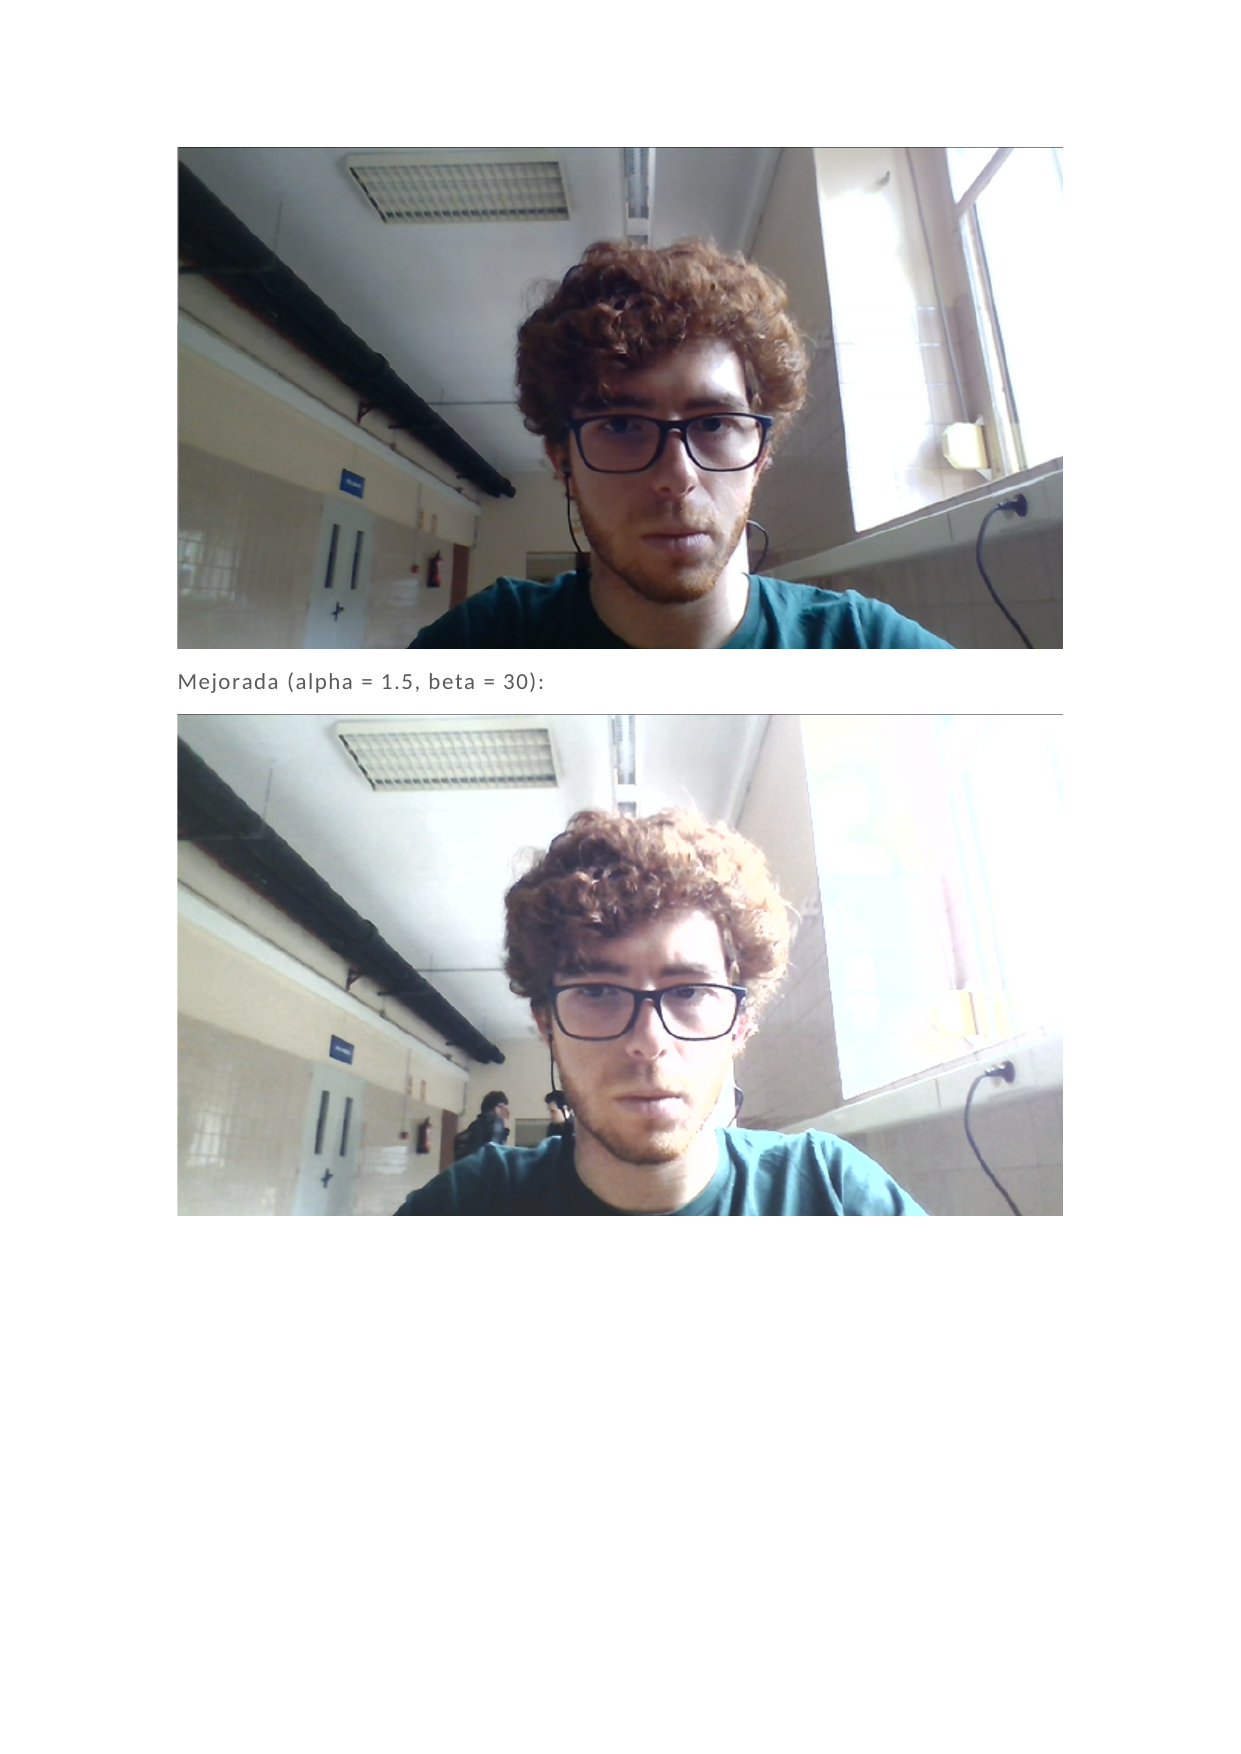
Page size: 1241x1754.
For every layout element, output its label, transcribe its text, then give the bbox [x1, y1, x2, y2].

picture [177, 714, 1063, 1216]
subtitle Mejorada (alpha = 1.5, beta = 30): [177, 667, 1063, 695]
picture [177, 147, 1063, 649]
